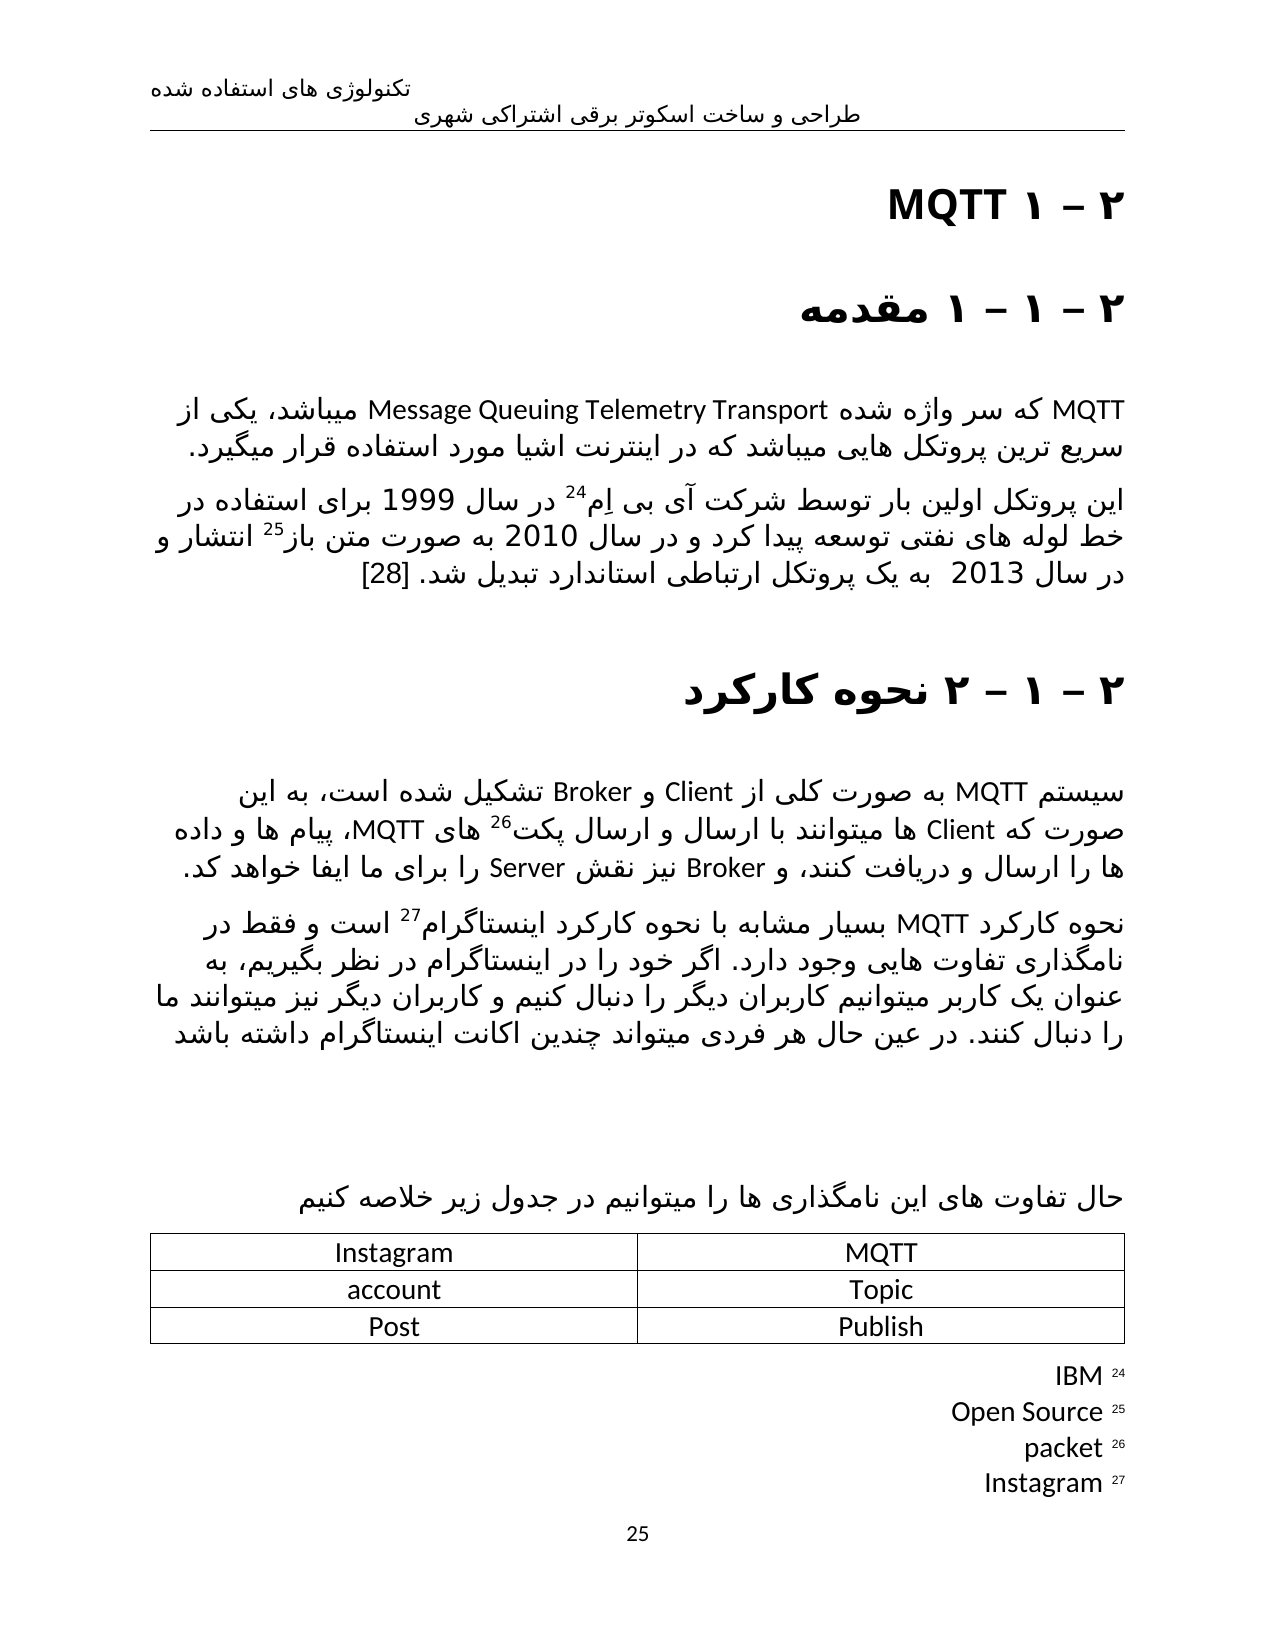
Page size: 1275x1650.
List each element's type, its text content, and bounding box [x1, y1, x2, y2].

table_cell Post [151, 1308, 637, 1343]
table_cell account [151, 1271, 637, 1307]
table_header Instagram [151, 1234, 637, 1270]
text سیستم MQTT به صورت کلی از Client و Broker تشکیل شده است، به این صورت که Client ها میتوانند با ارسال و ارسال پکت های MQTT، پیام ها و داده ها را ارسال و دریافت کنند، و Broker نیز نقش Server را برای ما ایفا خواهد کد. [150, 773, 1125, 885]
text این پروتکل اولین بار توسط شرکت آی بی اِم در سال 1999 برای استفاده در خط لوله های نفتی توسعه پیدا کرد و در سال 2010 به صورت متن باز انتشار و در سال 2013 به یک پروتکل ارتباطی استاندارد تبدیل شد. [150, 483, 1125, 591]
subtitle ۲ – ۱ – ۱ مقدمه [150, 283, 1125, 332]
text نحوه کارکرد MQTT بسیار مشابه با نحوه کارکرد اینستاگرام است و فقط در نامگذاری تفاوت هایی وجود دارد. اگر خود را در اینستاگرام در نظر بگیریم، به عنوان یک کاربر میتوانیم کاربران دیگر را دنبال کنیم و کاربران دیگر نیز میتوانند ما را دنبال کنند. در عین حال هر فردی میتواند چندین اکانت اینستاگرام داشته باشد [150, 905, 1125, 1050]
table_header MQTT [638, 1234, 1124, 1270]
table_cell Publish [638, 1308, 1124, 1343]
text MQTT که سر واژه شده Message Queuing Telemetry Transport میباشد، یکی از سریع ترین پروتکل هایی میباشد که در اینترنت اشیا مورد استفاده قرار میگیرد. [150, 391, 1125, 463]
subtitle ۲ – ۱ MQTT [150, 175, 1125, 232]
text حال تفاوت های این نامگذاری ها را میتوانیم در جدول زیر خلاصه کنیم [150, 1180, 1125, 1214]
table_cell Topic [638, 1271, 1124, 1307]
subtitle ۲ – ۱ – ۲ نحوه کارکرد [150, 665, 1125, 714]
